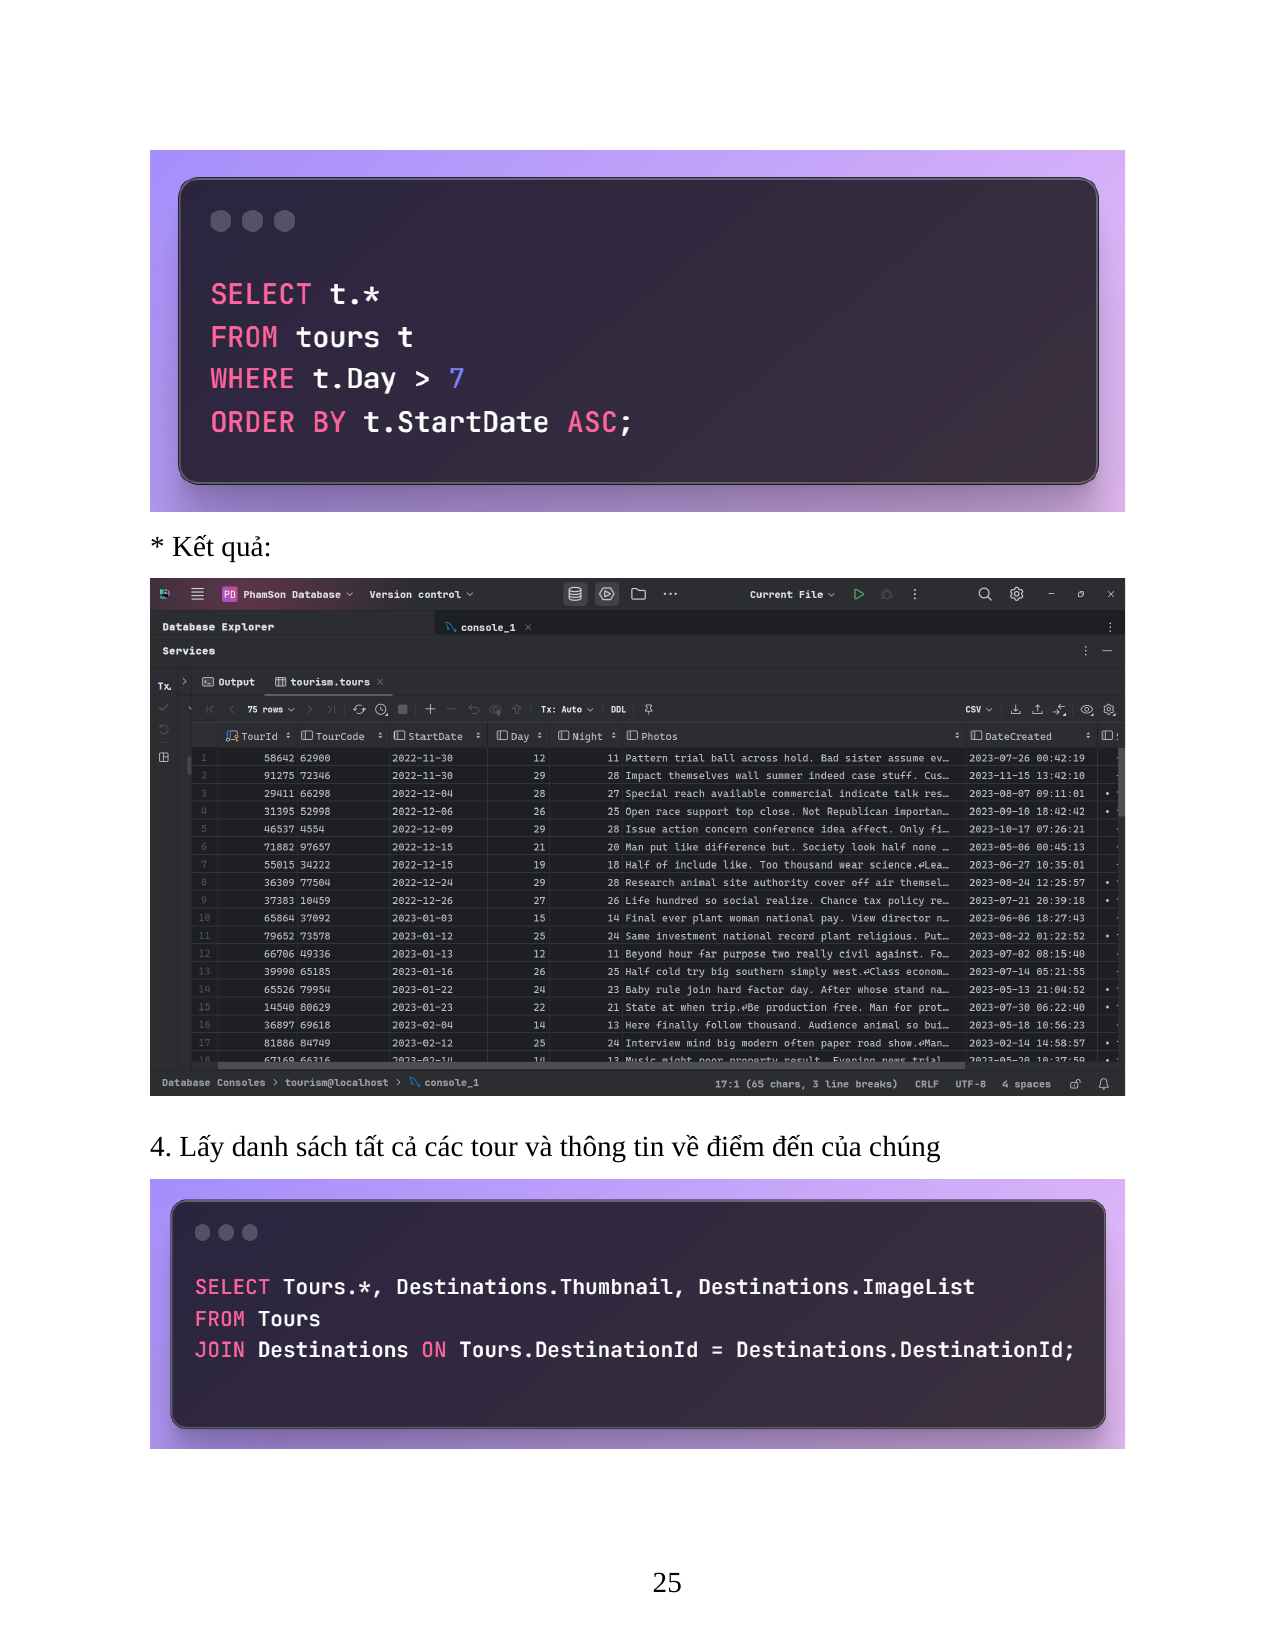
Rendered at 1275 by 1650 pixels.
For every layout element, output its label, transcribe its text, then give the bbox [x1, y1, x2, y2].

text 4. Lấy danh sách tất cả các tour và thông tin về điểm đến của chúng * Kết quả: [150, 1129, 1125, 1179]
picture [150, 150, 1125, 512]
picture [150, 1179, 1125, 1449]
text 3. Truy vấn thông tin về các tour có thời gian diễn ra (Day) lớn hơn 7 ngày, sắp xếp theo thời gian bắt đầu (StartDate) tăng dần * Kết quả: [150, 512, 1125, 578]
picture [150, 578, 1125, 1096]
